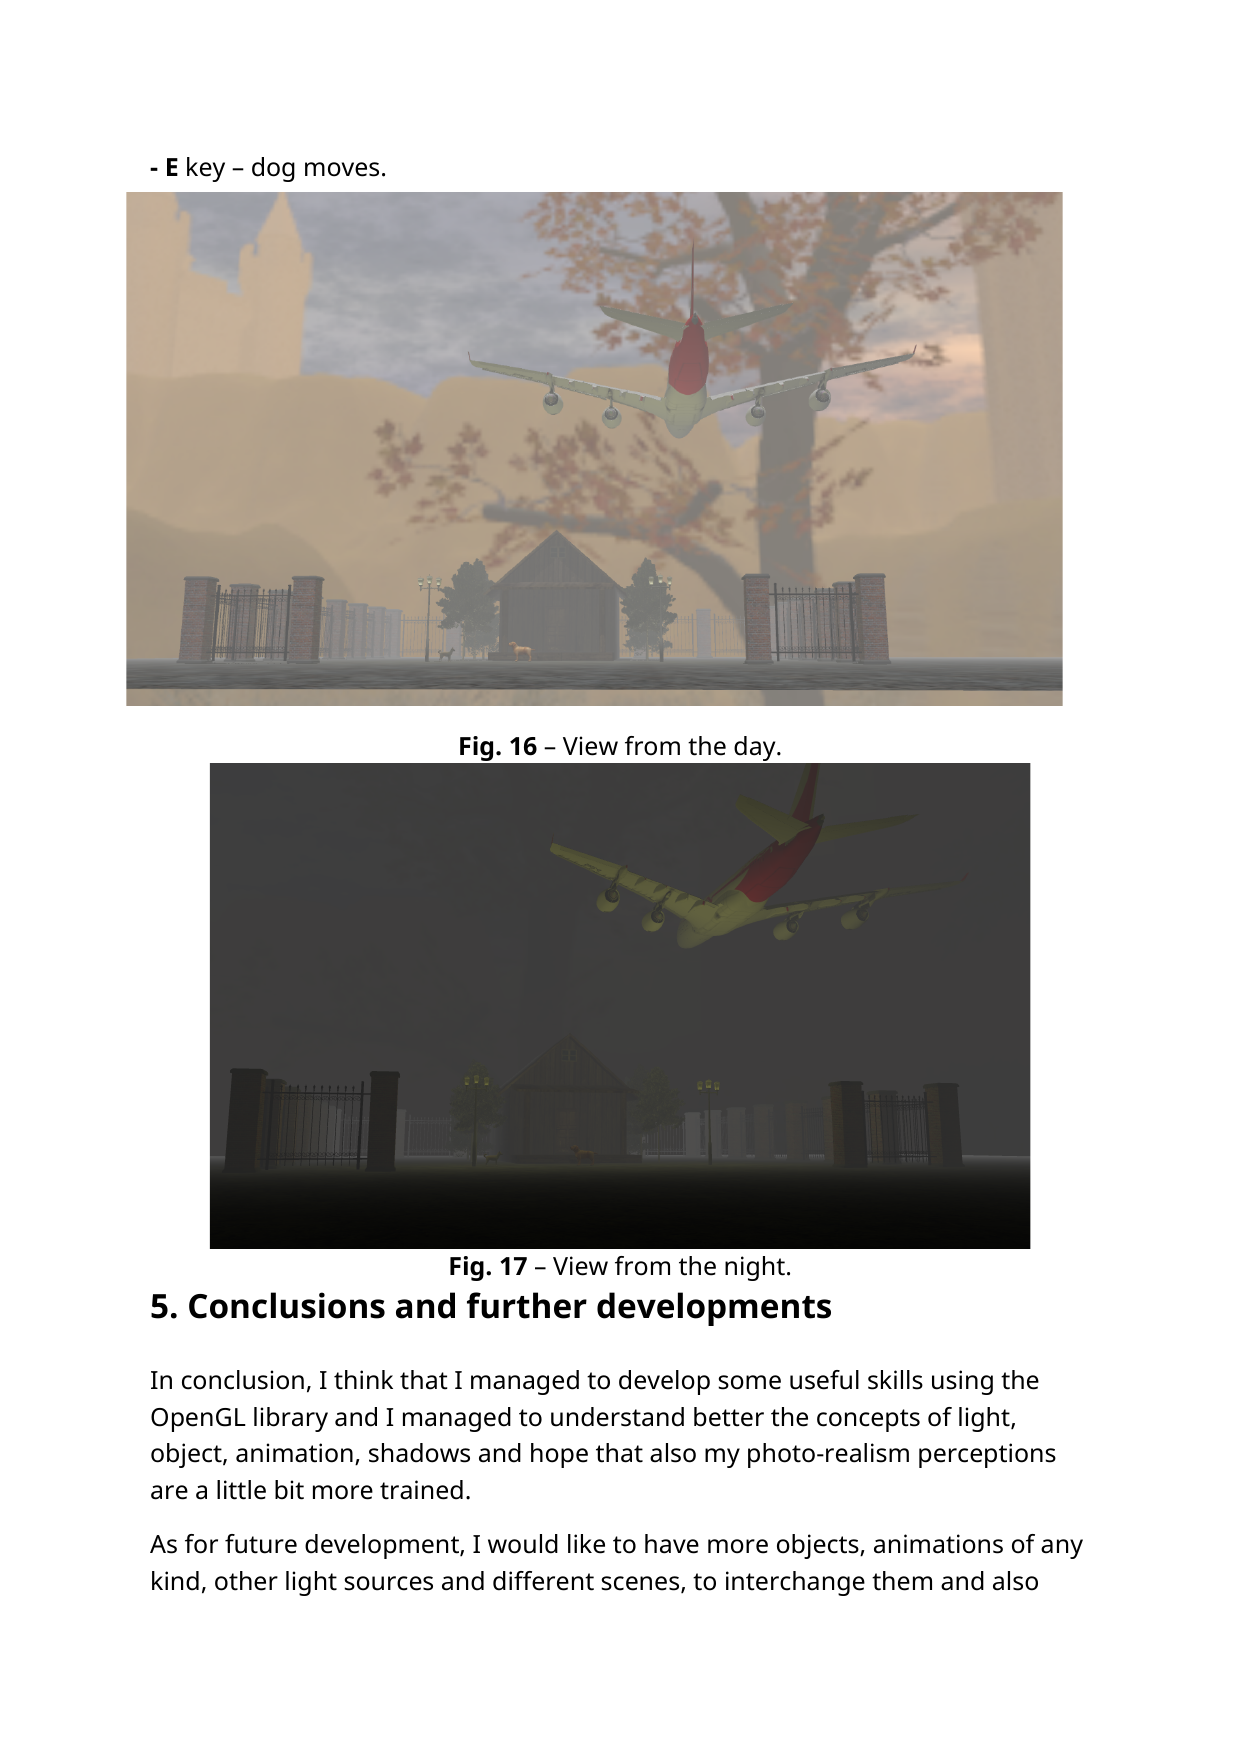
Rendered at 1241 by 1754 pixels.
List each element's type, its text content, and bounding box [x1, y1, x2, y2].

text 5. Conclusions and further developments [150, 1283, 1090, 1328]
picture [125, 192, 1062, 705]
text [150, 1526, 1090, 1597]
text Fig. 17 – View from the night. [150, 1249, 1090, 1283]
text In conclusion, I think that I managed to develop some useful skills using the OpenGL library and I managed to understand better the concepts of light, object, animation, shadows and hope that also my photo-realism perceptions are a little bit more trained. [150, 1363, 1090, 1507]
text - E key – dog moves. [150, 150, 1090, 184]
picture [209, 763, 1031, 1249]
